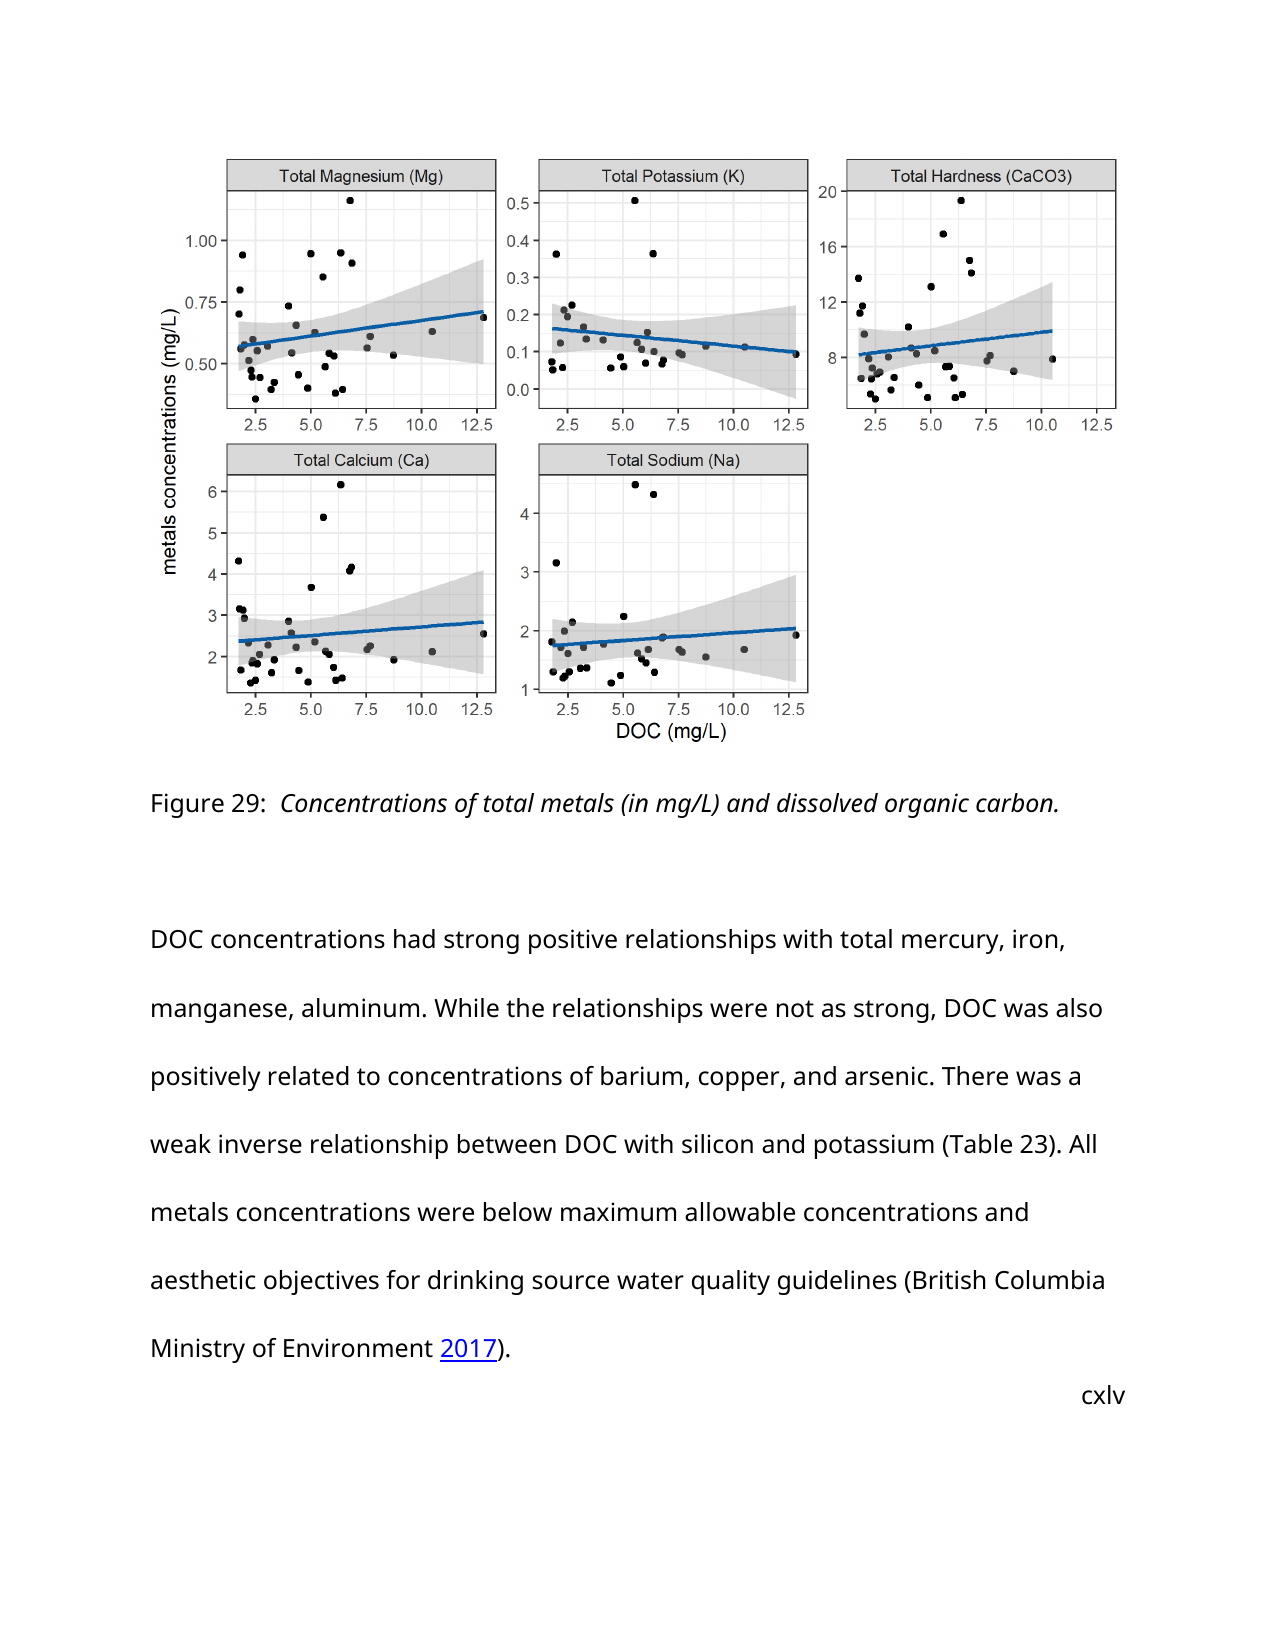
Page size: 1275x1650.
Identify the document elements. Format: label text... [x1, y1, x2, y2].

picture [150, 150, 1125, 752]
text DOC concentrations had strong positive relationships with total mercury, iron, manganese, aluminum. While the relationships were not as strong, DOC was also positively related to concentrations of barium, copper, and arsenic. There was a weak inverse relationship between DOC with silicon and potassium (Table 23). All metals concentrations were below maximum allowable concentrations and aesthetic objectives for drinking source water quality guidelines (British Columbia Ministry of Environment 2017). [150, 922, 1125, 1365]
text Figure 29: Concentrations of total metals (in mg/L) and dissolved organic carbon. [150, 786, 1125, 820]
